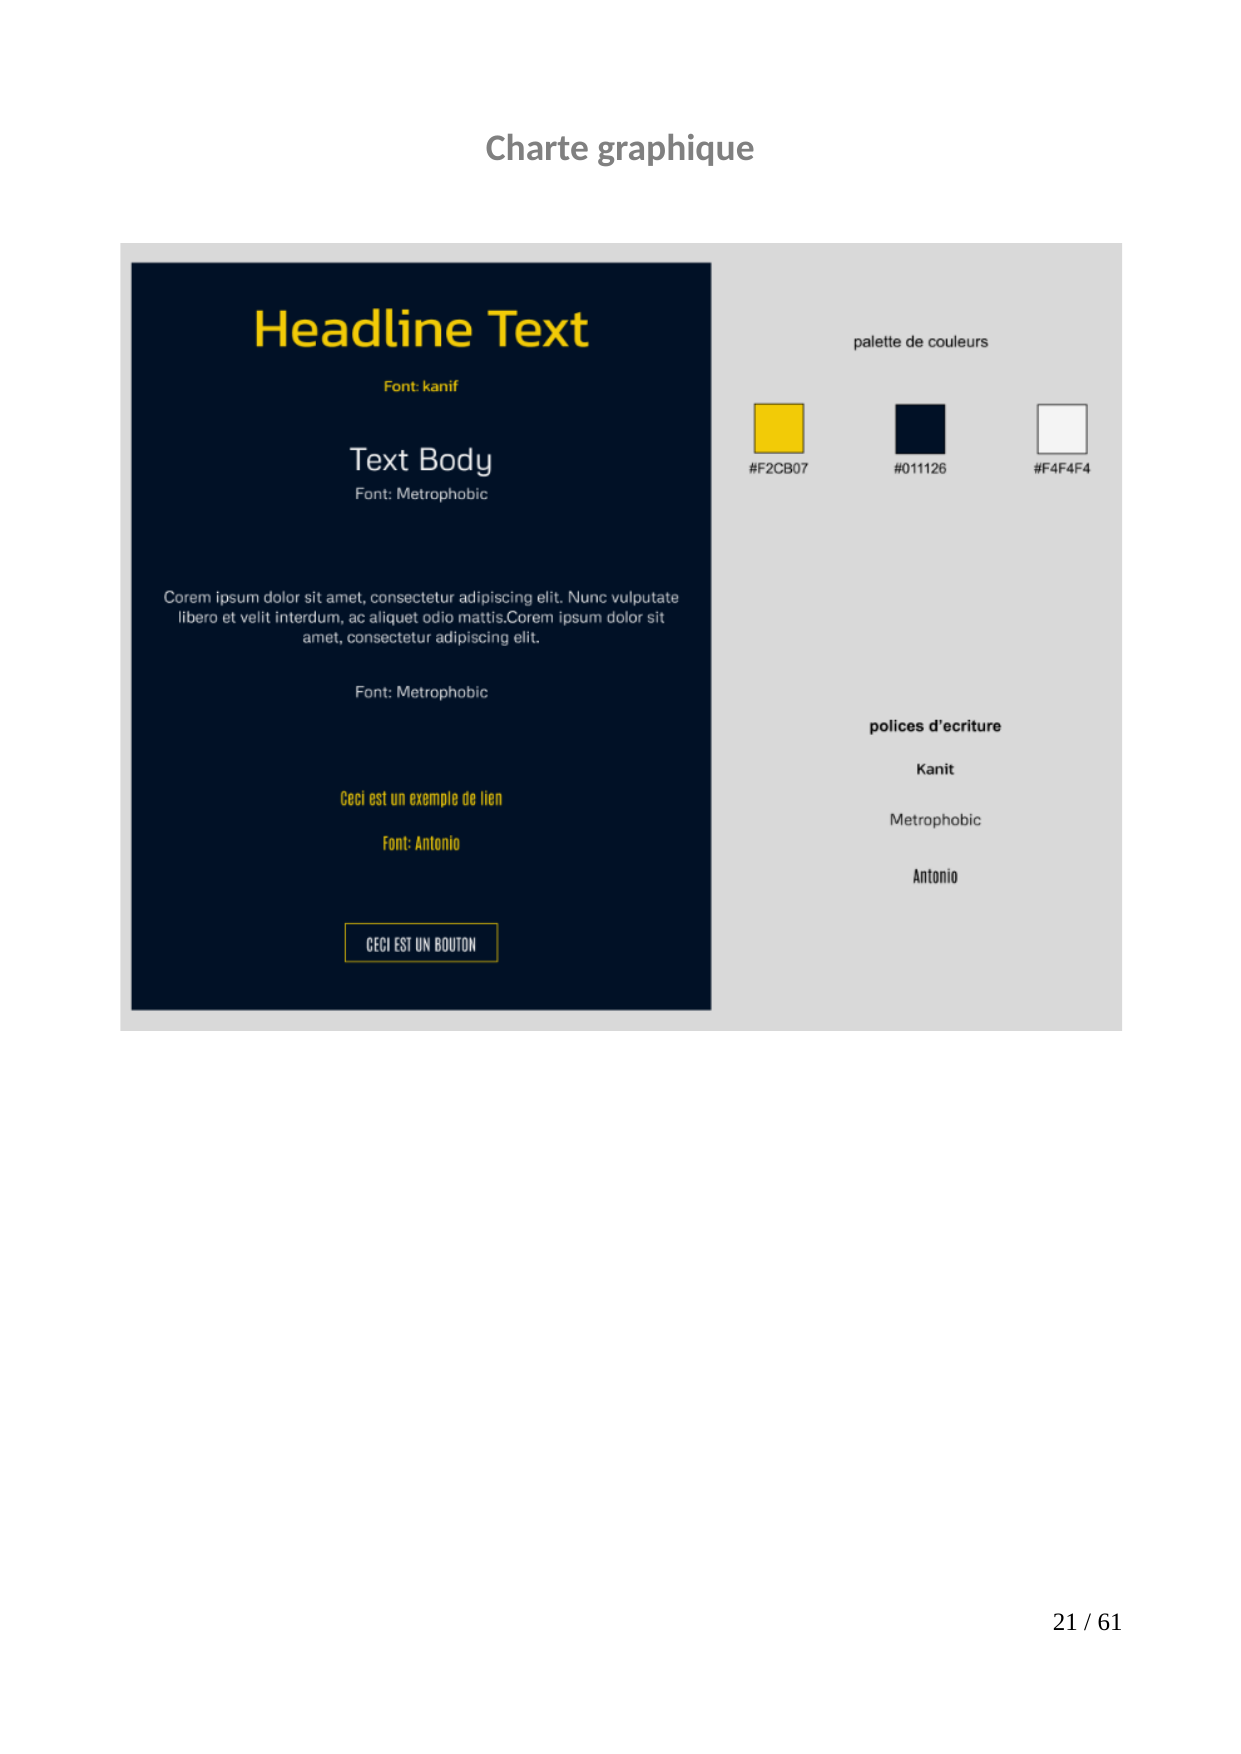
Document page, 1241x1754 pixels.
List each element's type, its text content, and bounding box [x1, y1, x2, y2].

subtitle Charte graphique [118, 124, 1122, 170]
picture [118, 243, 1123, 1031]
